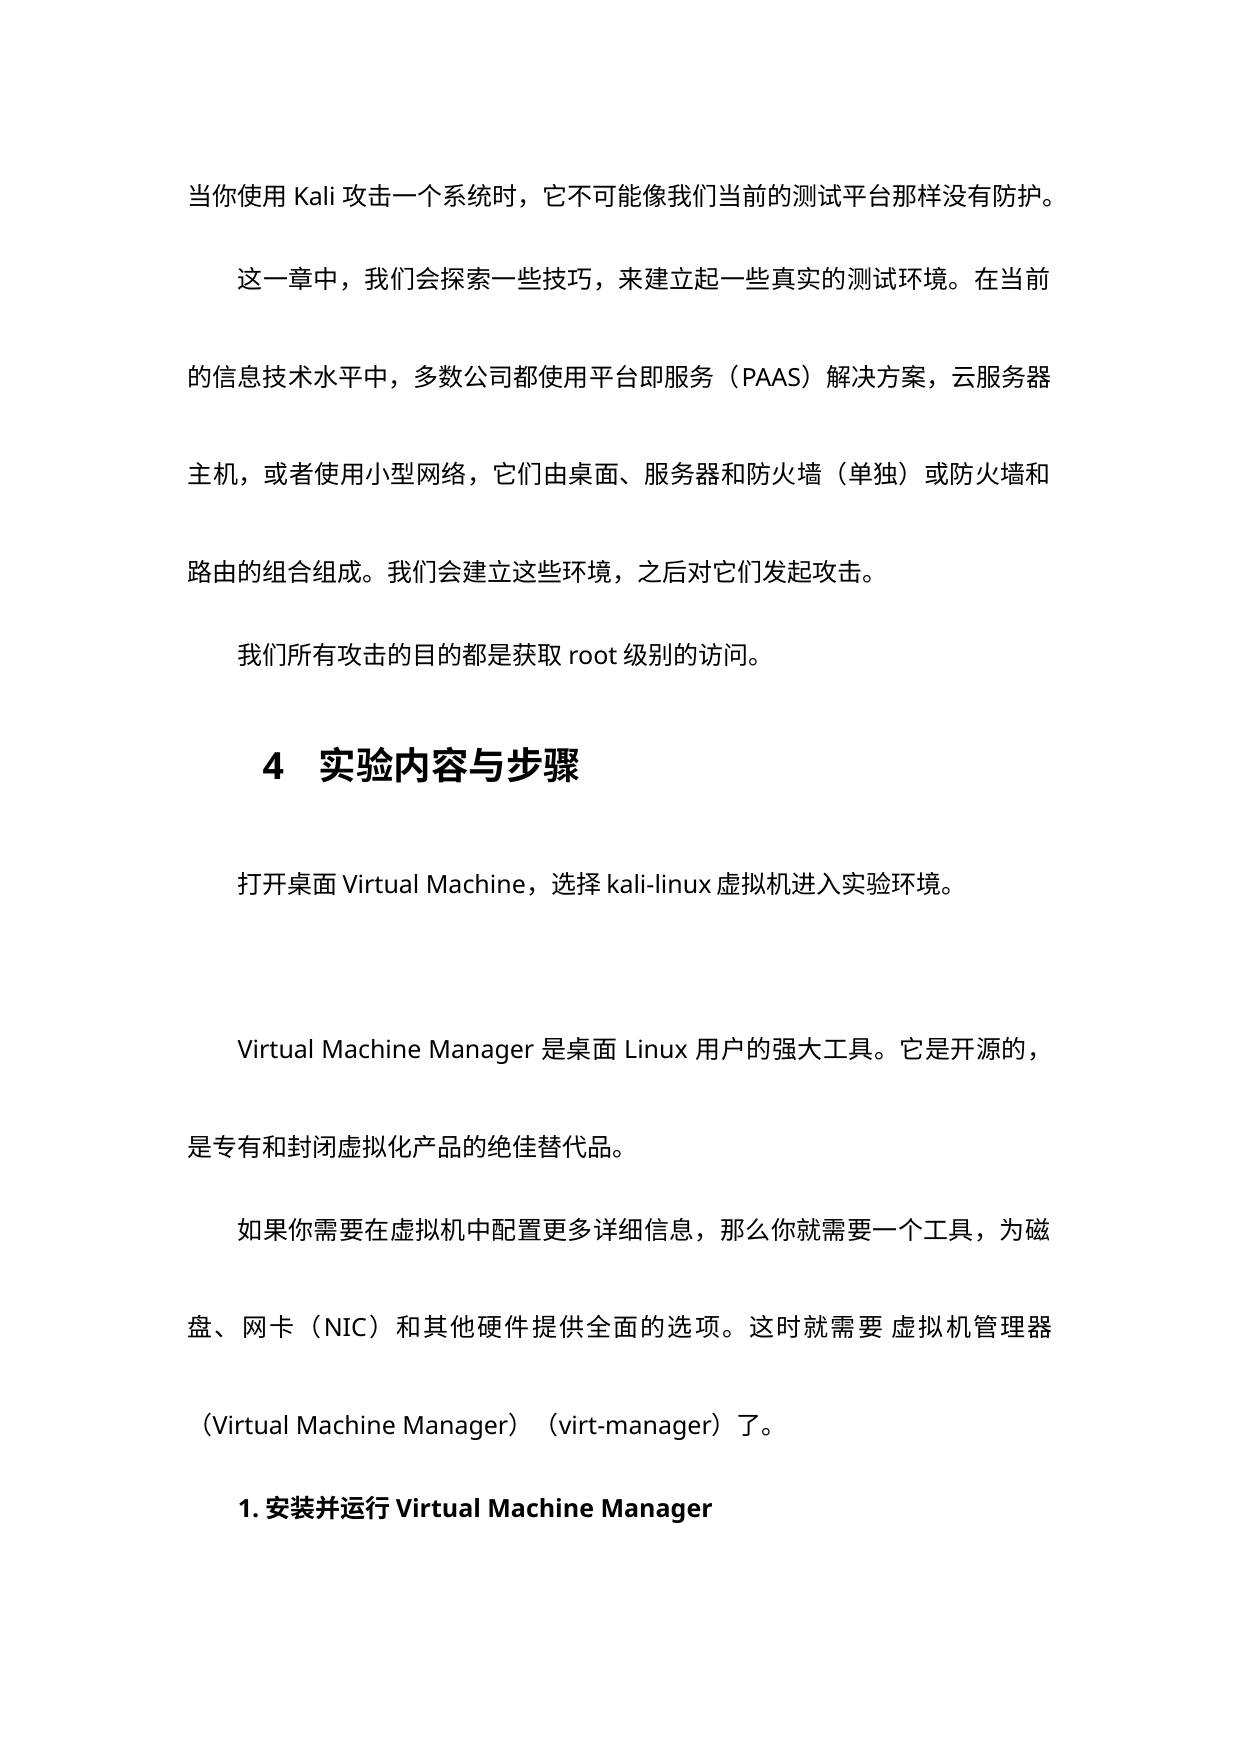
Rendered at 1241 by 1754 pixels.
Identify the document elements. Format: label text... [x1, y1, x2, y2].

text 如果你需要在虚拟机中配置更多详细信息，那么你就需要一个工具，为磁盘、网卡（NIC）和其他硬件提供全面的选项。这时就需要 虚拟机管理器（Virtual Machine Manager）（virt-manager）了。 [187, 1196, 1053, 1456]
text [187, 162, 1053, 227]
text Virtual Machine Manager 是桌面 Linux 用户的强大工具。它是开源的，是专有和封闭虚拟化产品的绝佳替代品。 [187, 1015, 1053, 1178]
subtitle 实验内容与步骤 [187, 731, 1053, 796]
text 我们所有攻击的目的都是获取 root 级别的访问。 [187, 621, 1053, 686]
text 这一章中，我们会探索一些技巧，来建立起一些真实的测试环境。在当前的信息技术水平中，多数公司都使用平台即服务（PAAS）解决方案，云服务器主机，或者使用小型网络，它们由桌面、服务器和防火墙（单独）或防火墙和路由的组合组成。我们会建立这些环境，之后对它们发起攻击。 [187, 245, 1053, 603]
text 1. 安装并运行Virtual Machine Manager [187, 1474, 1053, 1539]
text 打开桌面Virtual Machine，选择kali-linux虚拟机进入实验环境。 [187, 850, 1053, 915]
